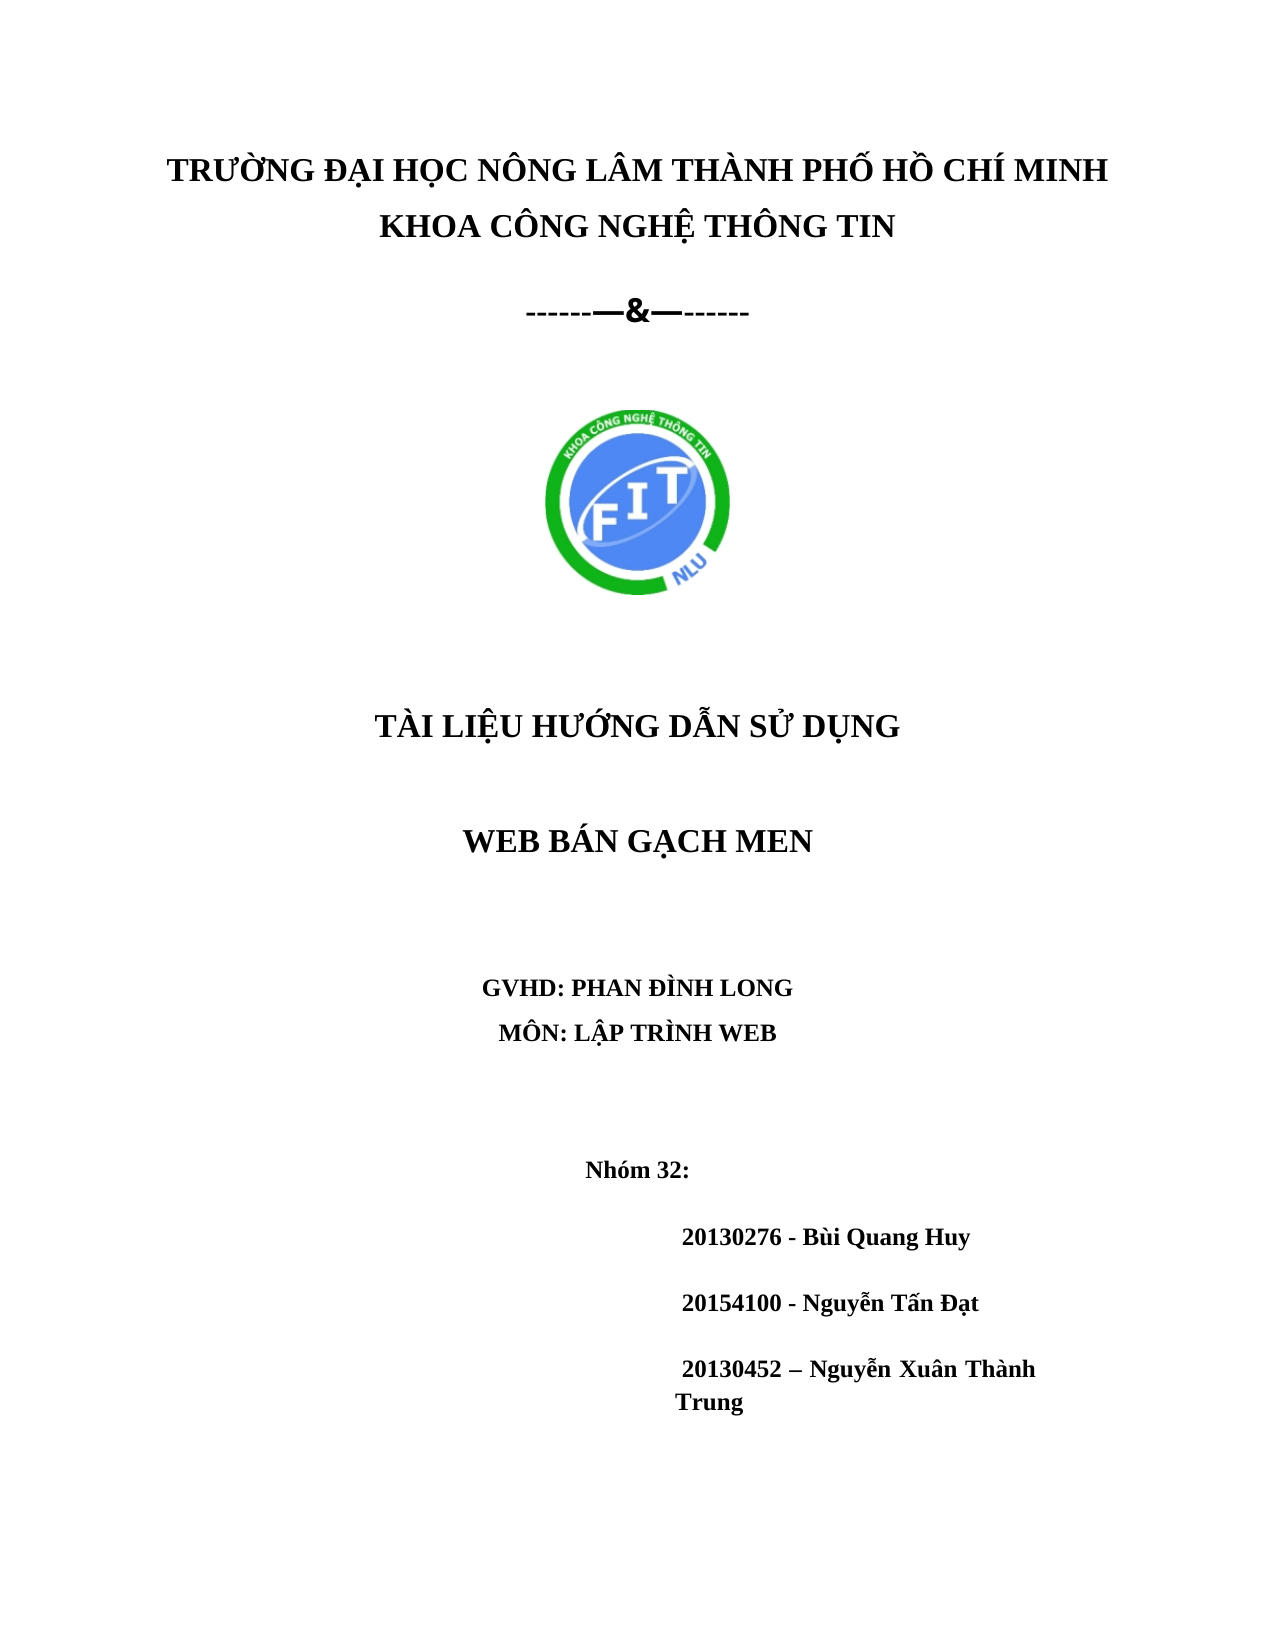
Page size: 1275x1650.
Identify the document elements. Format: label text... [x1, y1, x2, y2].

text TÀI LIỆU HƯỚNG DẪN SỬ DỤNG [150, 706, 1125, 744]
text 20130276 - Bùi Quang Huy [682, 1222, 1036, 1250]
text 20154100 - Nguyễn Tấn Đạt [682, 1288, 1036, 1316]
text WEB BÁN GẠCH MEN [150, 821, 1125, 860]
text Nhóm 32: [150, 1156, 1125, 1184]
text MÔN: LẬP TRÌNH WEB [150, 1018, 1125, 1047]
text TRƯỜNG ĐẠI HỌC NÔNG LÂM THÀNH PHỐ HỒ CHÍ MINH [150, 150, 1125, 188]
text GVHD: PHAN ĐÌNH LONG [150, 973, 1125, 1001]
text 20130452 – Nguyễn Xuân Thành Trung [675, 1354, 1036, 1416]
picture [545, 410, 730, 595]
text ------—&—------ [150, 286, 1125, 332]
text KHOA CÔNG NGHỆ THÔNG TIN [150, 207, 1125, 245]
